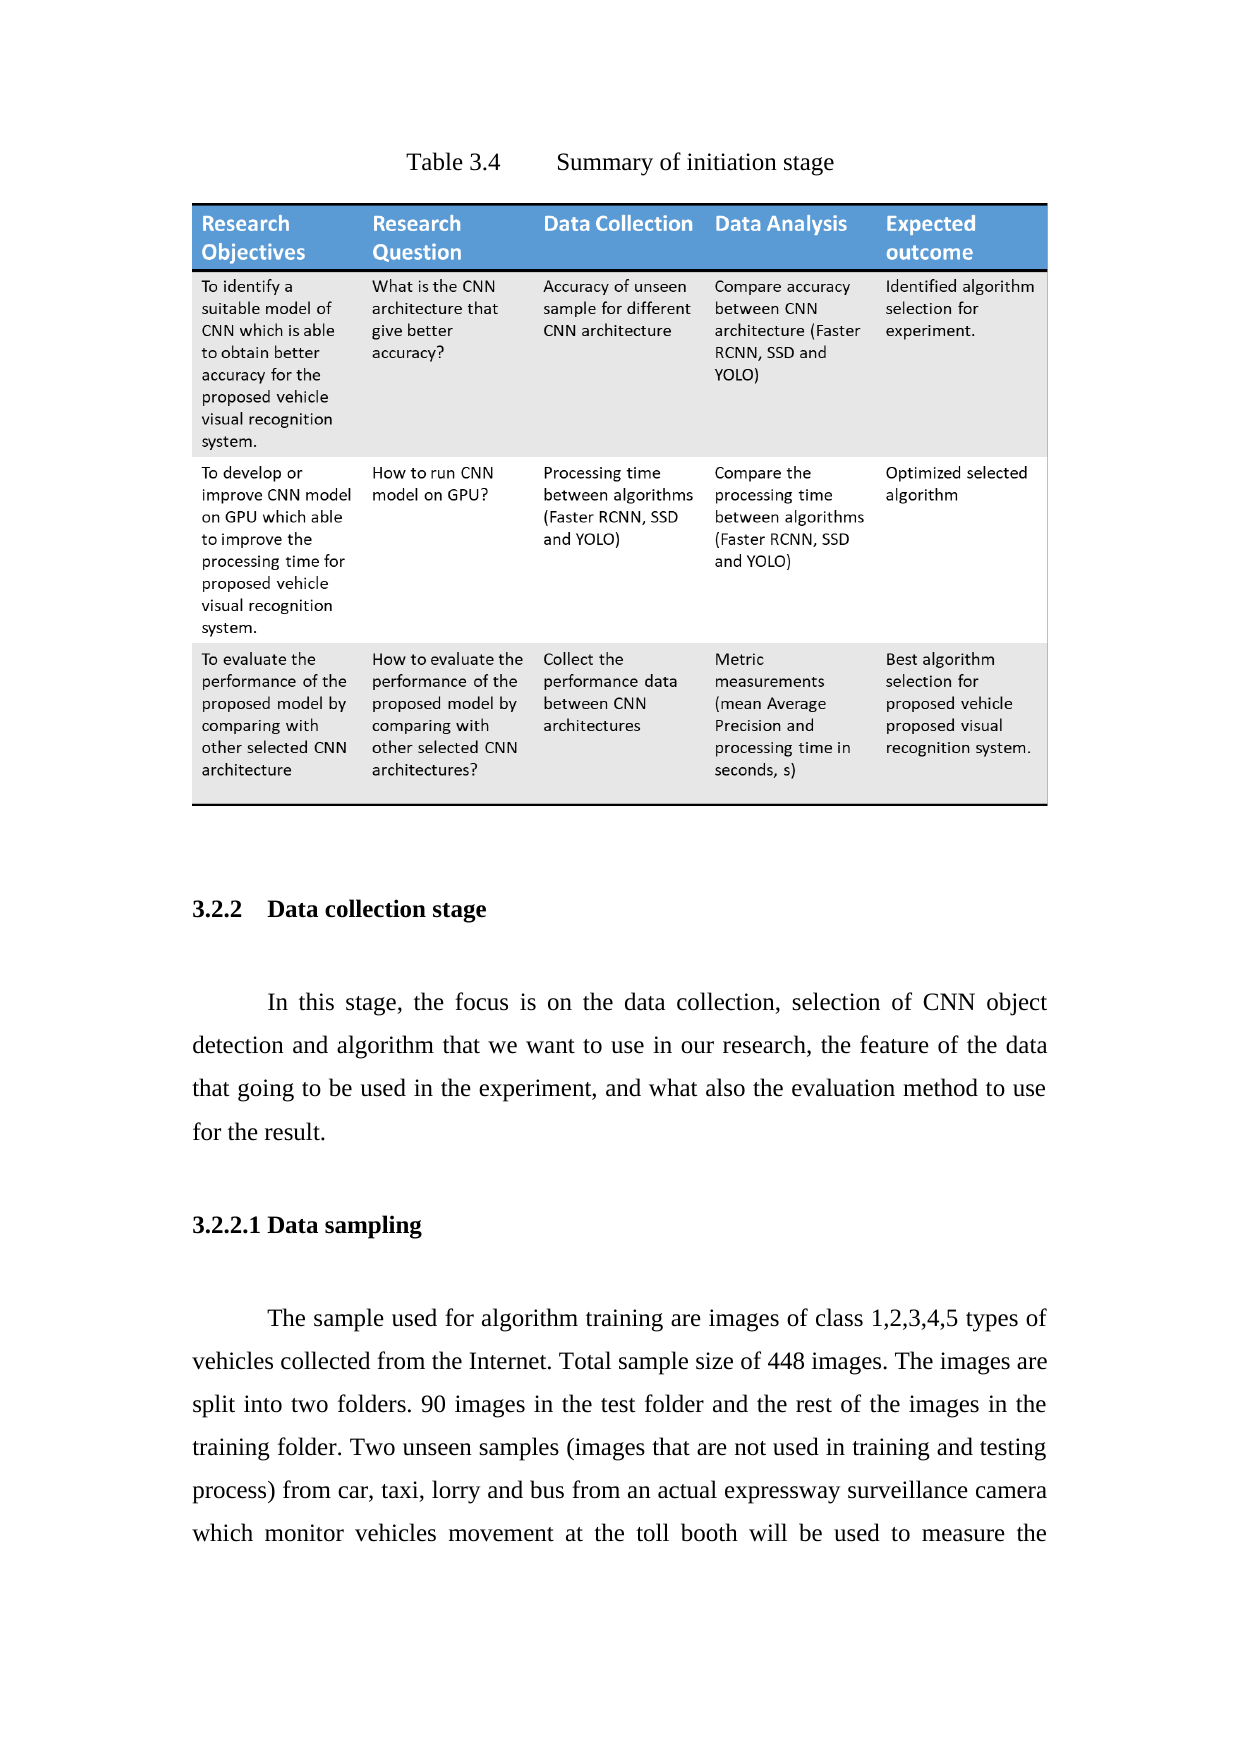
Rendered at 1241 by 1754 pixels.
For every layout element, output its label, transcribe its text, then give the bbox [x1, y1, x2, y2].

subtitle Data sampling [192, 1210, 1048, 1238]
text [192, 1303, 1048, 1547]
subtitle Data collection stage [192, 894, 1048, 923]
text In this stage, the focus is on the data collection, selection of CNN object detection and algorithm that we want to use in our research, the feature of the data that going to be used in the experiment, and what also the evaluation method to use for the result. [192, 987, 1048, 1145]
picture [192, 200, 1049, 806]
